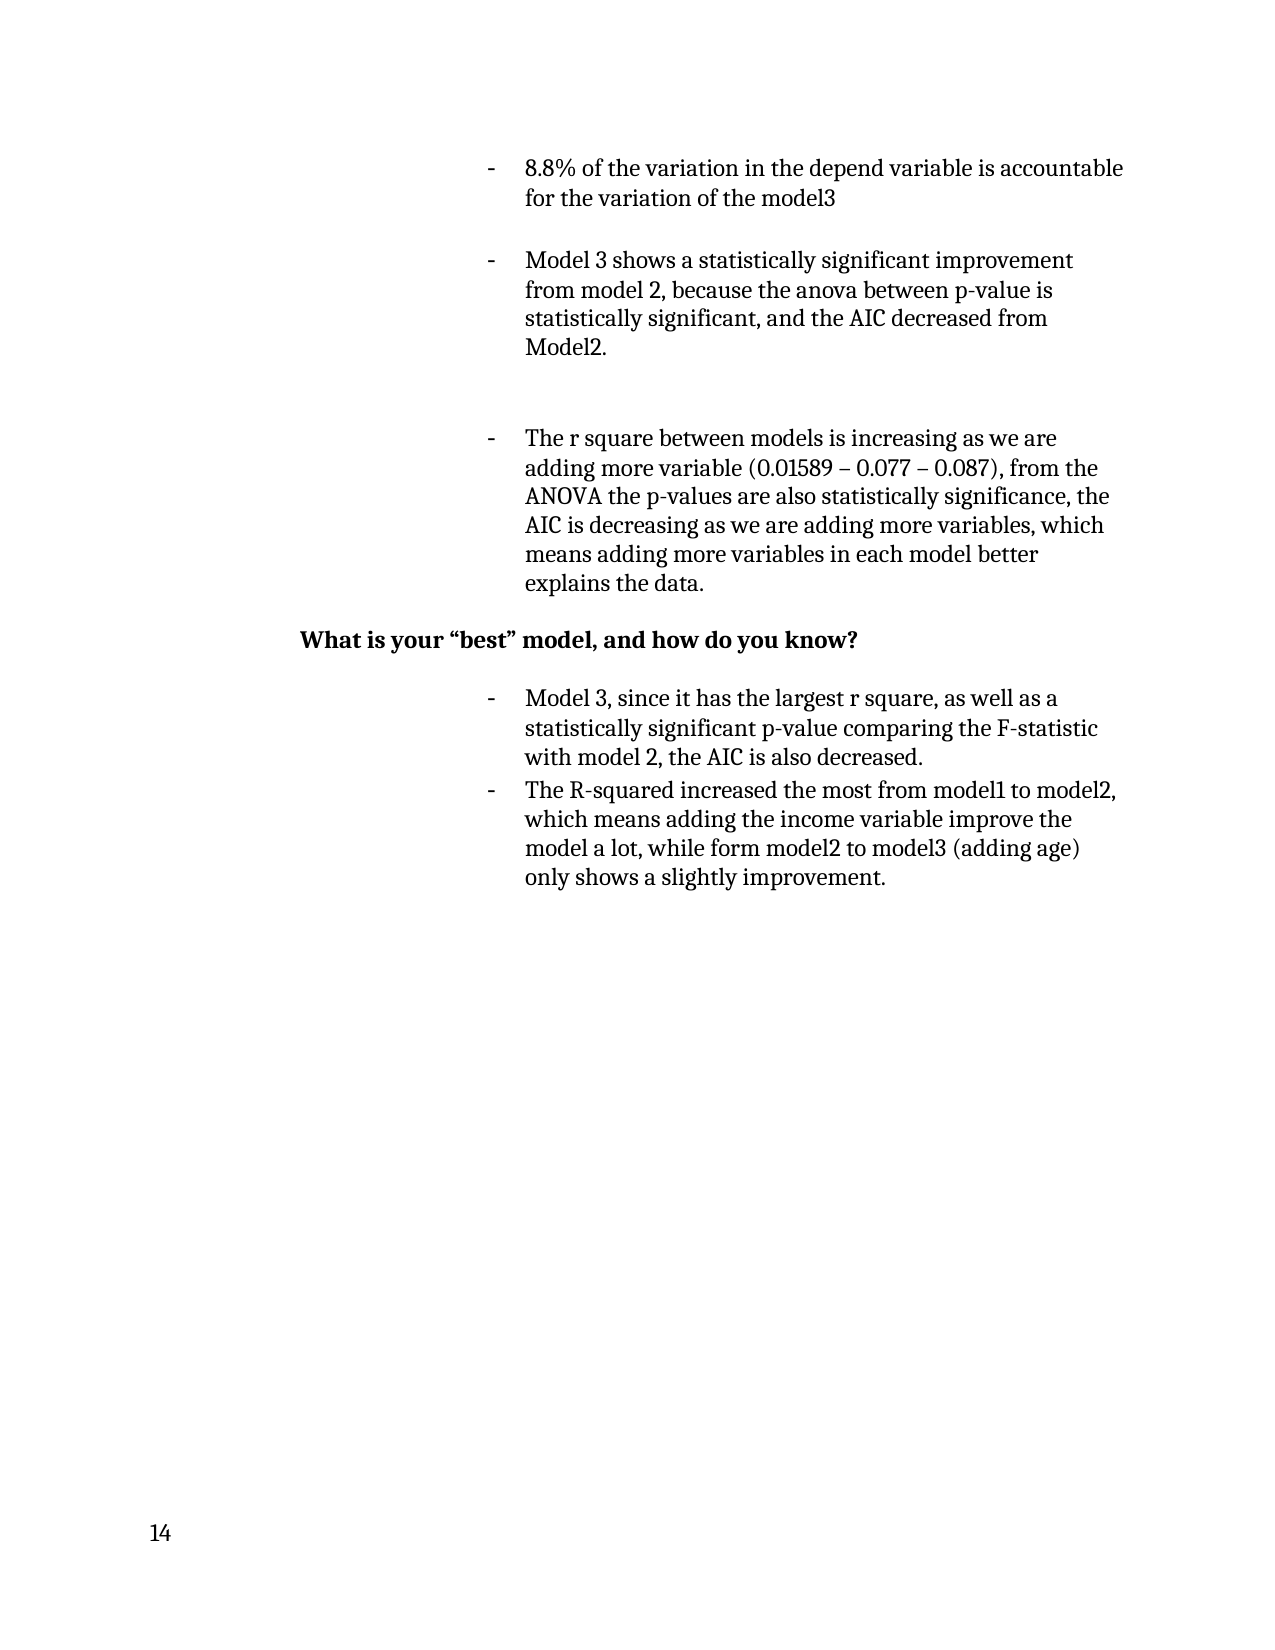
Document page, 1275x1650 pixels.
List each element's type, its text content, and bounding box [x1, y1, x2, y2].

list Model 3 shows a statistically significant improvement from model 2, because the anova between p-value is statistically significant, and the AIC decreased from Model2. [487, 242, 1125, 362]
list 8.8% of the variation in the depend variable is accountable for the variation of the model3 [487, 150, 1125, 213]
list The r square between models is increasing as we are adding more variable (0.01589 – 0.077 – 0.087), from the ANOVA the p-values are also statistically significance, the AIC is decreasing as we are adding more variables, which means adding more variables in each model better explains the data. [487, 419, 1125, 597]
list The R-squared increased the most from model1 to model2, which means adding the income variable improve the model a lot, while form model2 to model3 (adding age) only shows a slightly improvement. [487, 771, 1125, 892]
text What is your “best” model, and how do you know? [300, 626, 1125, 655]
list Model 3, since it has the largest r square, as well as a statistically significant p-value comparing the F-statistic with model 2, the AIC is also decreased. [487, 680, 1125, 771]
